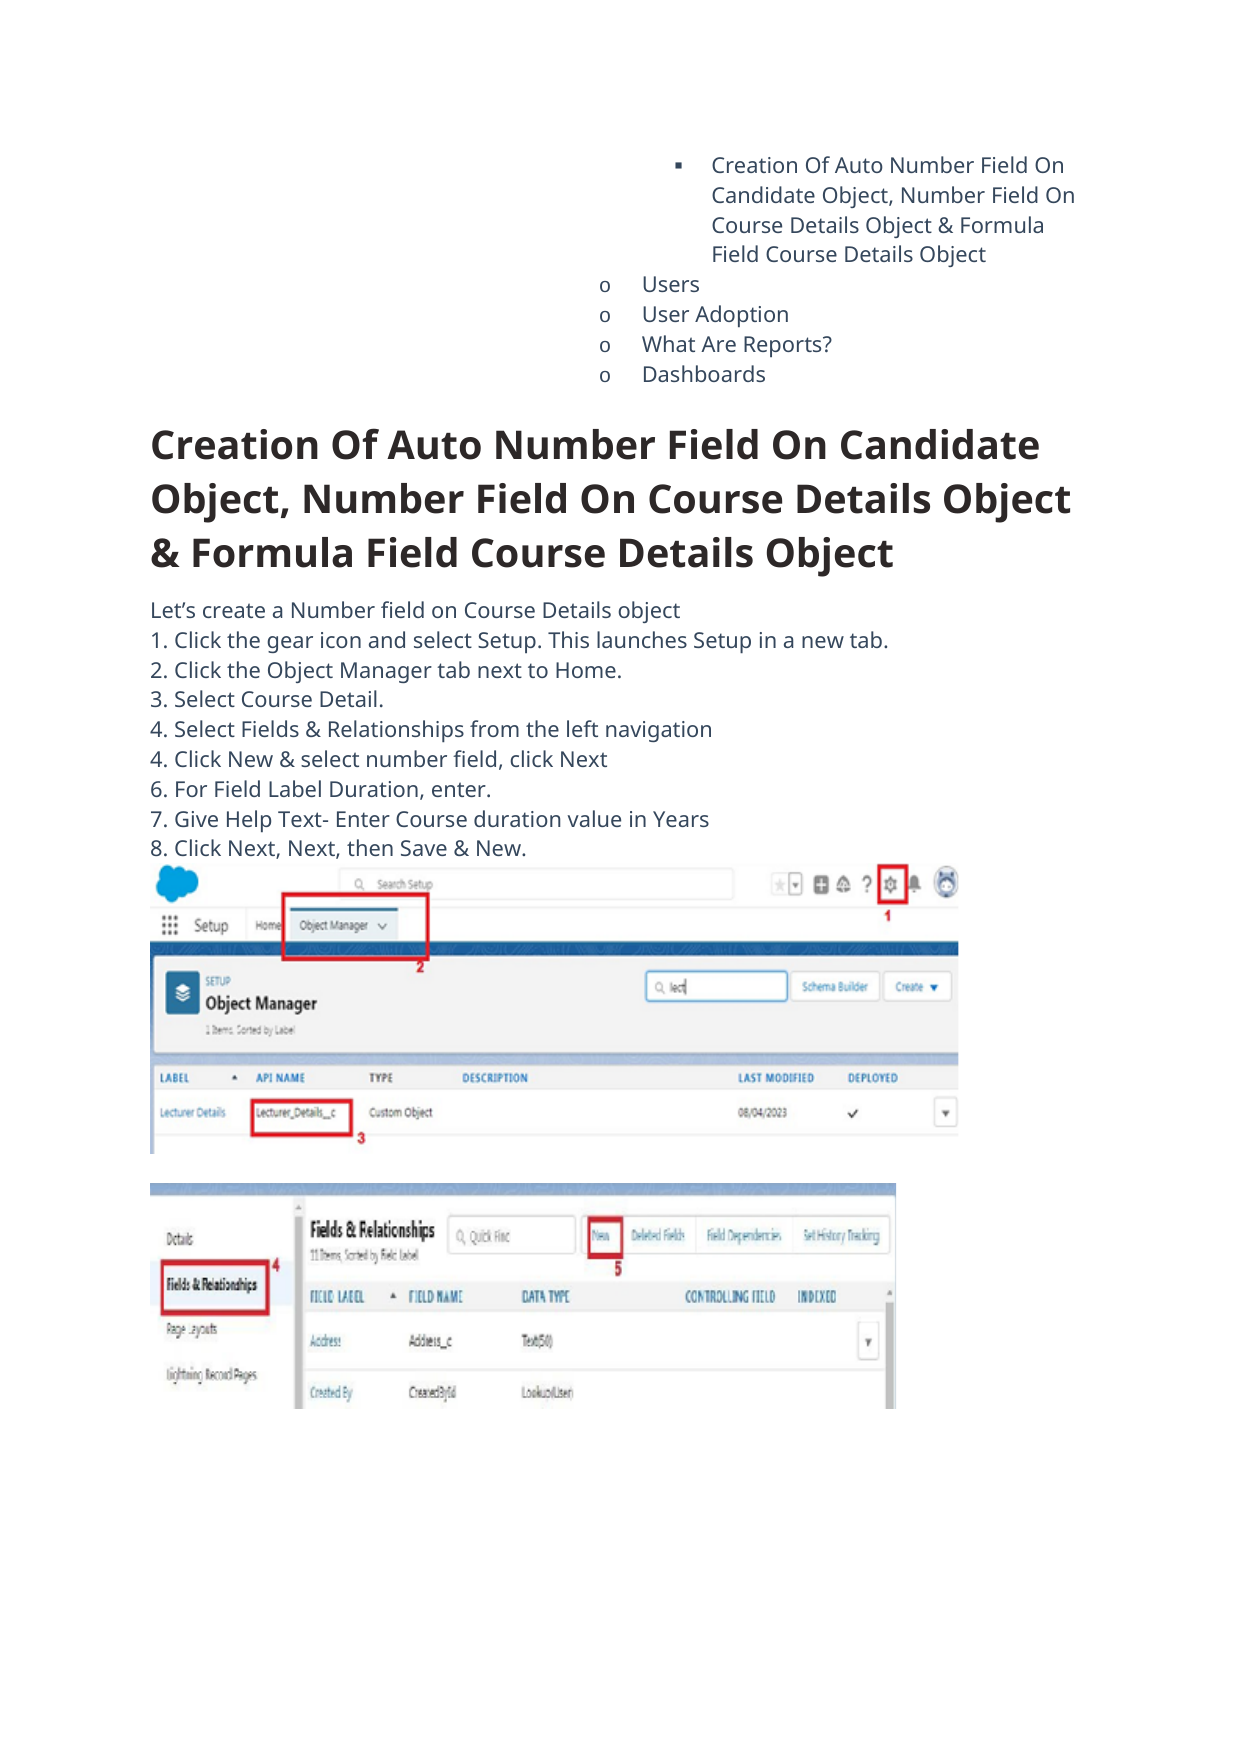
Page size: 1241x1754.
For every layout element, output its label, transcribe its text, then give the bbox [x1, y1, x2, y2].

picture [150, 1183, 897, 1409]
text 3. Select Course Detail. [150, 684, 1090, 714]
list Users [598, 269, 1090, 299]
text 1. Click the gear icon and select Setup. This launches Setup in a new tab. [150, 625, 1090, 654]
list What Are Reports? [598, 329, 1090, 358]
text 8. Click Next, Next, then Save & New. [150, 833, 1090, 863]
text 7. Give Help Text- Enter Course duration value in Years [150, 803, 1090, 833]
picture [150, 863, 959, 1154]
text 6. For Field Label Duration, enter. [150, 774, 1090, 803]
list User Adoption [598, 299, 1090, 329]
list Dashboards [598, 358, 1090, 388]
text 4. Click New & select number field, click Next [150, 744, 1090, 774]
text Creation Of Auto Number Field On Candidate Object, Number Field On Course Details Object & Formula Field Course Details Object [150, 417, 1090, 579]
text 2. Click the Object Manager tab next to Home. [150, 654, 1090, 684]
list Creation Of Auto Number Field On Candidate Object, Number Field On Course Details Object & Formula Field Course Details Object [673, 150, 1090, 269]
text Let’s create a Number field on Course Details object [150, 595, 1090, 625]
text 4. Select Fields & Relationships from the left navigation [150, 714, 1090, 744]
